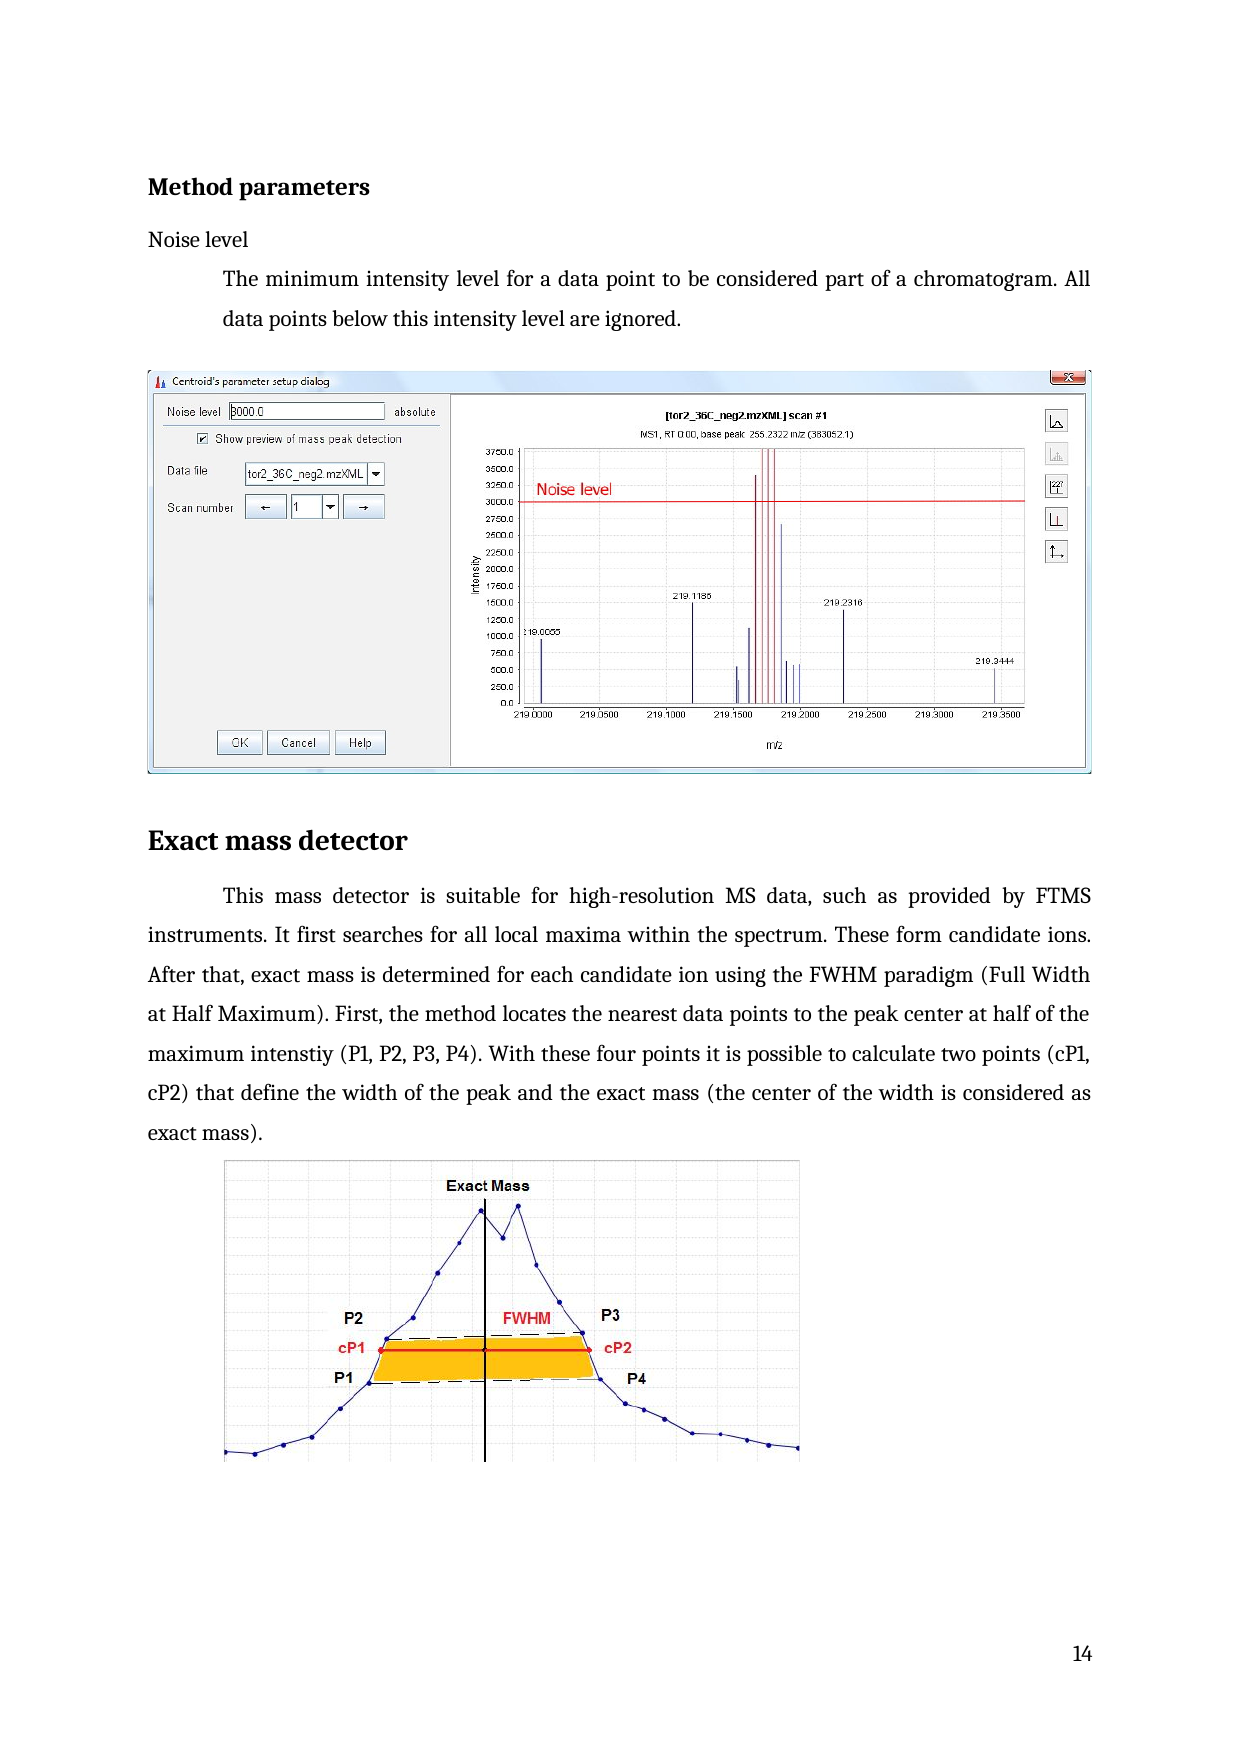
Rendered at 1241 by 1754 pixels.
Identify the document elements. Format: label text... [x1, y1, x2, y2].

subtitle Method parameters [148, 173, 1092, 201]
text The minimum intensity level for a data point to be considered part of a chromatogram. All data points below this intensity level are ignored. [223, 266, 1092, 332]
subtitle Exact mass detector [148, 824, 1092, 858]
text Noise level [148, 226, 1092, 253]
picture [222, 1159, 800, 1462]
text This mass detector is suitable for high-resolution MS data, such as provided by FTMS instruments. It first searches for all local maxima within the spectrum. These form candidate ions. After that, exact mass is determined for each candidate ion using the FWHM paradigm (Full Width at Half Maximum). First, the method locates the nearest data points to the peak center at half of the maximum intenstiy (P1, P2, P3, P4). With these four points it is possible to calculate two points (cP1, cP2) that define the width of the peak and the exact mass (the center of the width is considered as exact mass). [148, 883, 1092, 1146]
picture [147, 370, 1092, 774]
